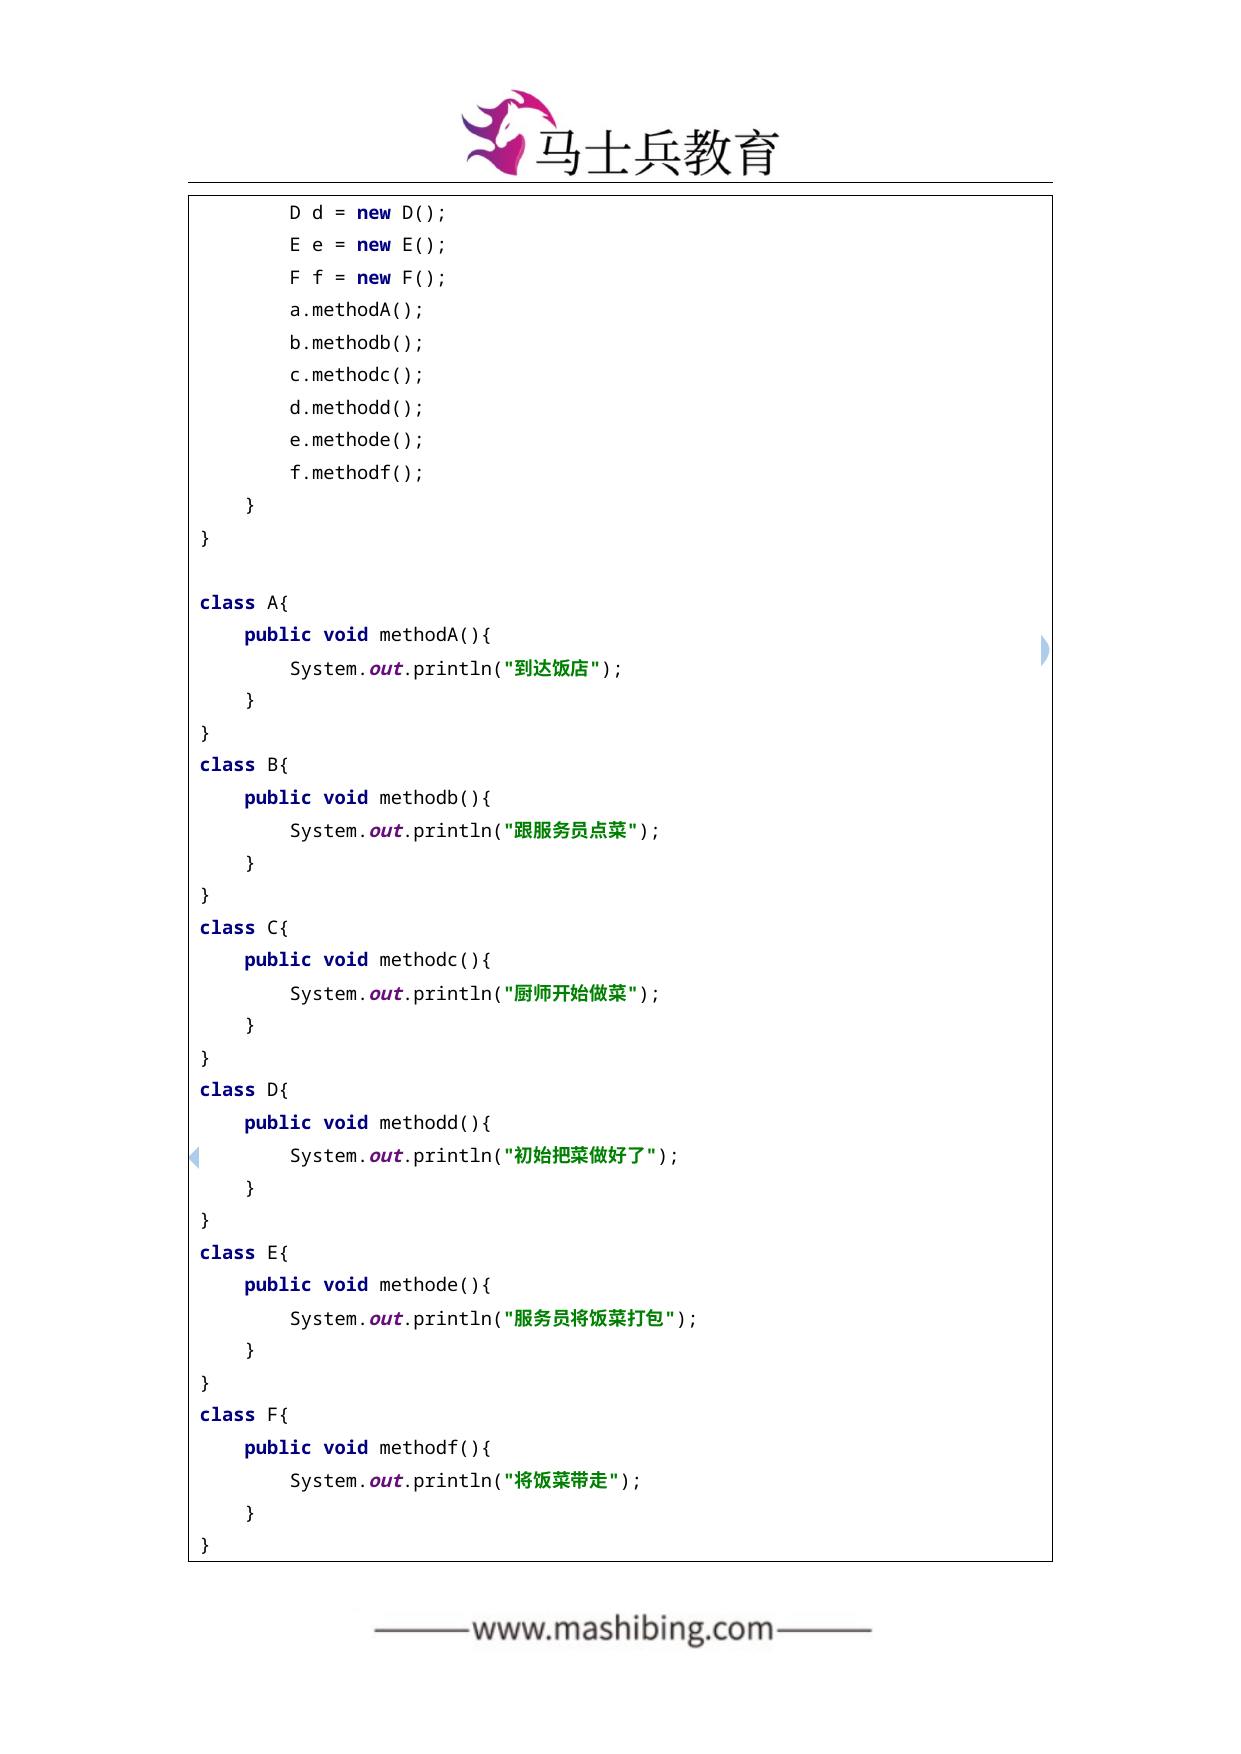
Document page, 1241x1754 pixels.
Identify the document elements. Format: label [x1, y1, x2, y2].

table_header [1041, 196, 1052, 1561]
picture [459, 88, 781, 180]
picture [353, 1608, 888, 1651]
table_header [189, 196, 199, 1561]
